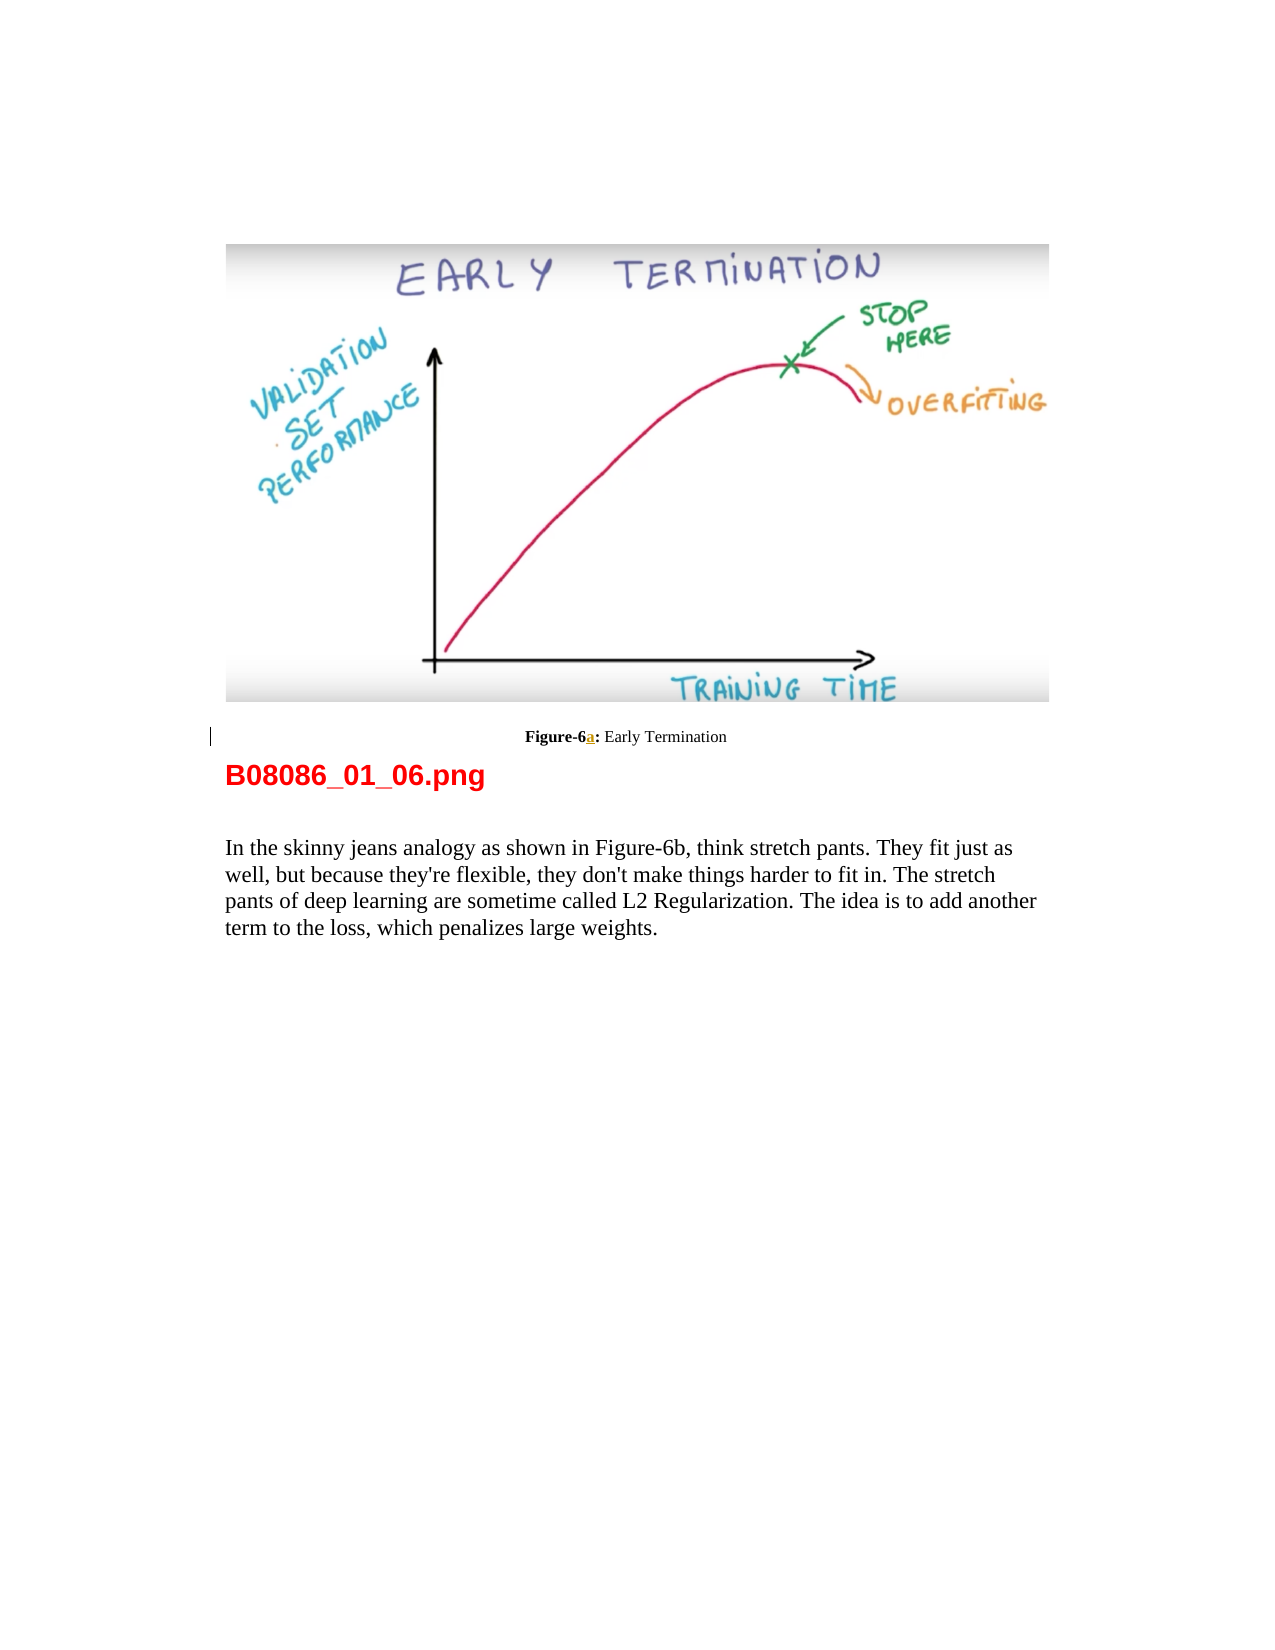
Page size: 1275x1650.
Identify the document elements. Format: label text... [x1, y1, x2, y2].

picture [225, 244, 1050, 702]
text Figure-6: Early Termination [225, 727, 1050, 746]
text B08086_01_06.png [225, 758, 1050, 792]
text In the skinny jeans analogy as shown in Figure-6b, think stretch pants. They fit just as well, but because they're flexible, they don't make things harder to fit in. The stretch pants of deep learning are sometime called L2 Regularization. The idea is to add another term to the loss, which penalizes large weights. [225, 834, 1050, 940]
